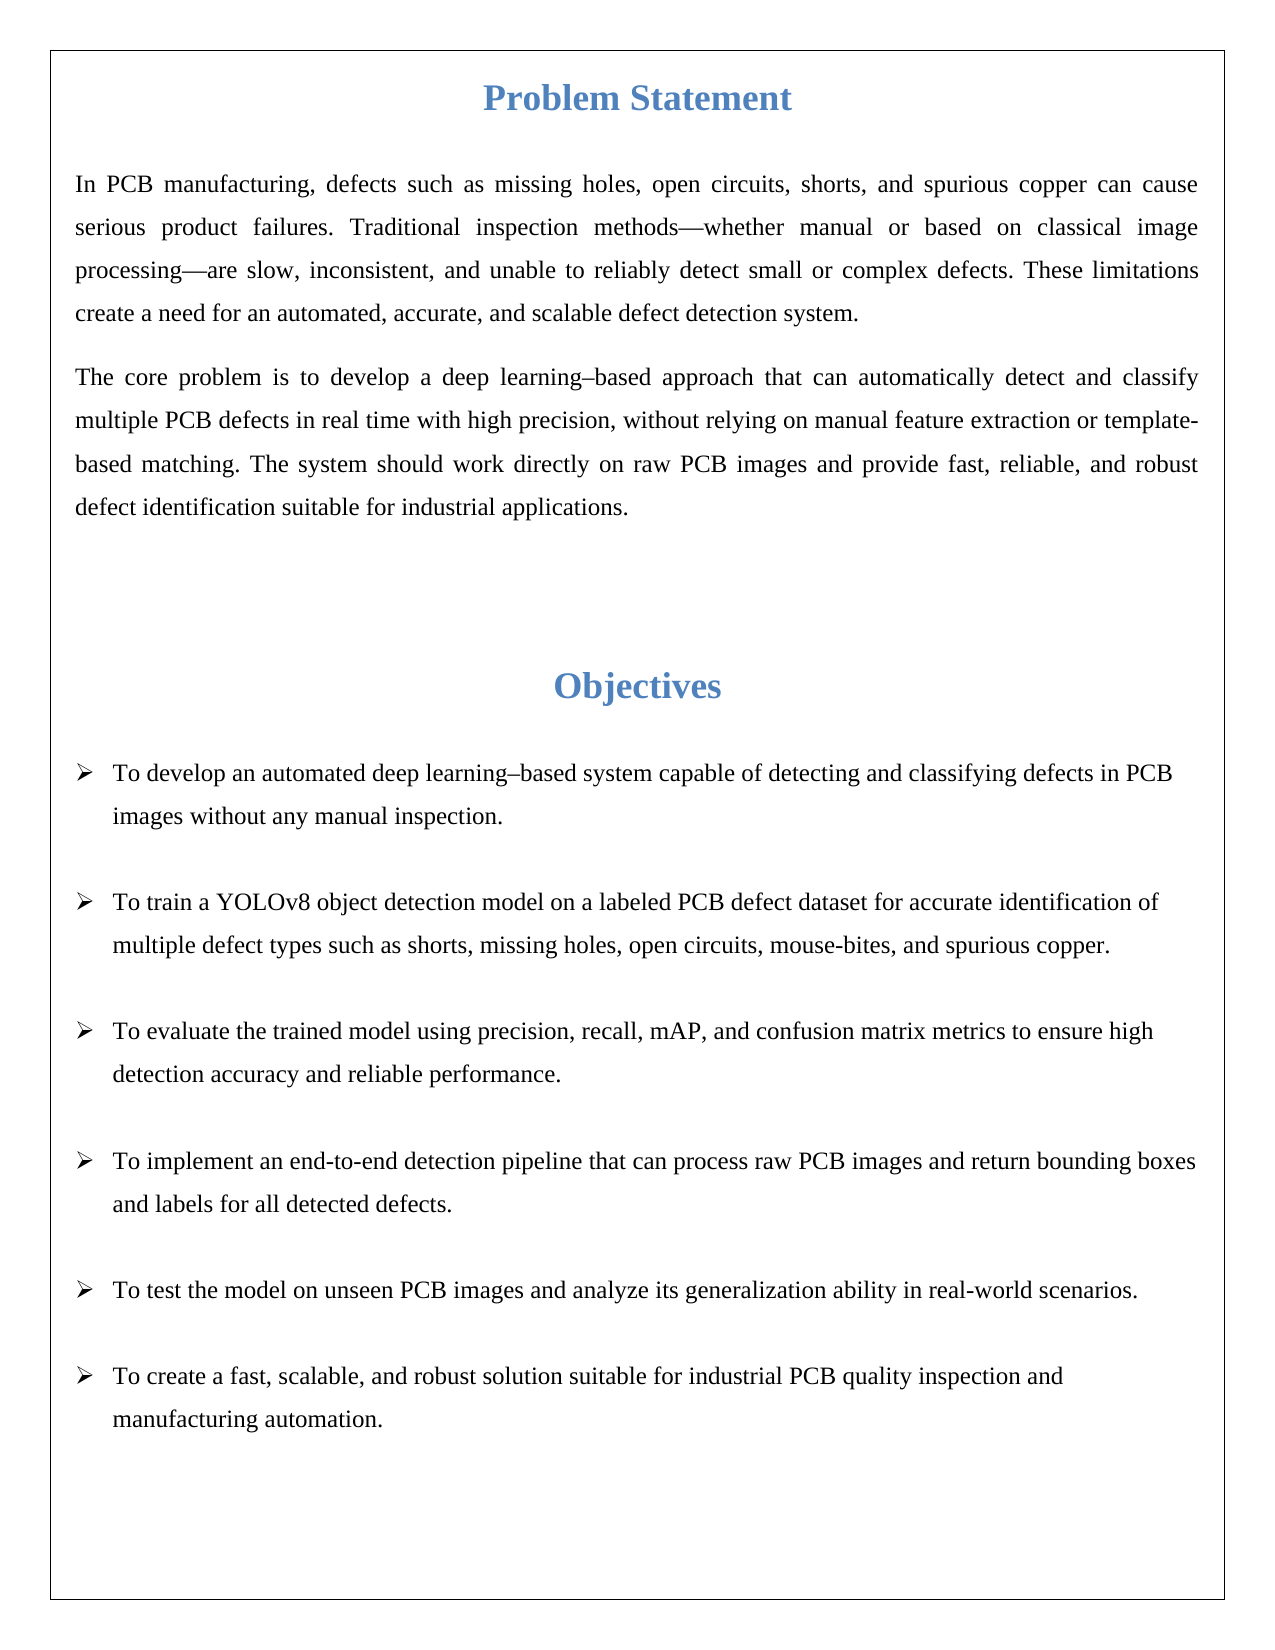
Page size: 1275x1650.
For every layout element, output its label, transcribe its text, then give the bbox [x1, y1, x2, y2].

list To test the model on unseen PCB images and analyze its generalization ability in real-world scenarios. [75, 1275, 1200, 1304]
text The core problem is to develop a deep learning–based approach that can automatically detect and classify multiple PCB defects in real time with high precision, without relying on manual feature extraction or template-based matching. The system should work directly on raw PCB images and provide fast, reliable, and robust defect identification suitable for industrial applications. [75, 362, 1200, 521]
list To create a fast, scalable, and robust solution suitable for industrial PCB quality inspection and manufacturing automation. [75, 1361, 1200, 1433]
text In PCB manufacturing, defects such as missing holes, open circuits, shorts, and spurious copper can cause serious product failures. Traditional inspection methods—whether manual or based on classical image processing—are slow, inconsistent, and unable to reliably detect small or complex defects. These limitations create a need for an automated, accurate, and scalable defect detection system. [75, 169, 1200, 327]
subtitle Objectives [75, 663, 1200, 707]
list To train a YOLOv8 object detection model on a labeled PCB defect dataset for accurate identification of multiple defect types such as shorts, missing holes, open circuits, mouse-bites, and spurious copper. [75, 887, 1200, 959]
list To implement an end-to-end detection pipeline that can process raw PCB images and return bounding boxes and labels for all detected defects. [75, 1146, 1200, 1218]
list To evaluate the trained model using precision, recall, mAP, and confusion matrix metrics to ensure high detection accuracy and reliable performance. [75, 1016, 1200, 1088]
list To develop an automated deep learning–based system capable of detecting and classifying defects in PCB images without any manual inspection. [75, 758, 1200, 829]
subtitle Problem Statement [75, 75, 1200, 118]
